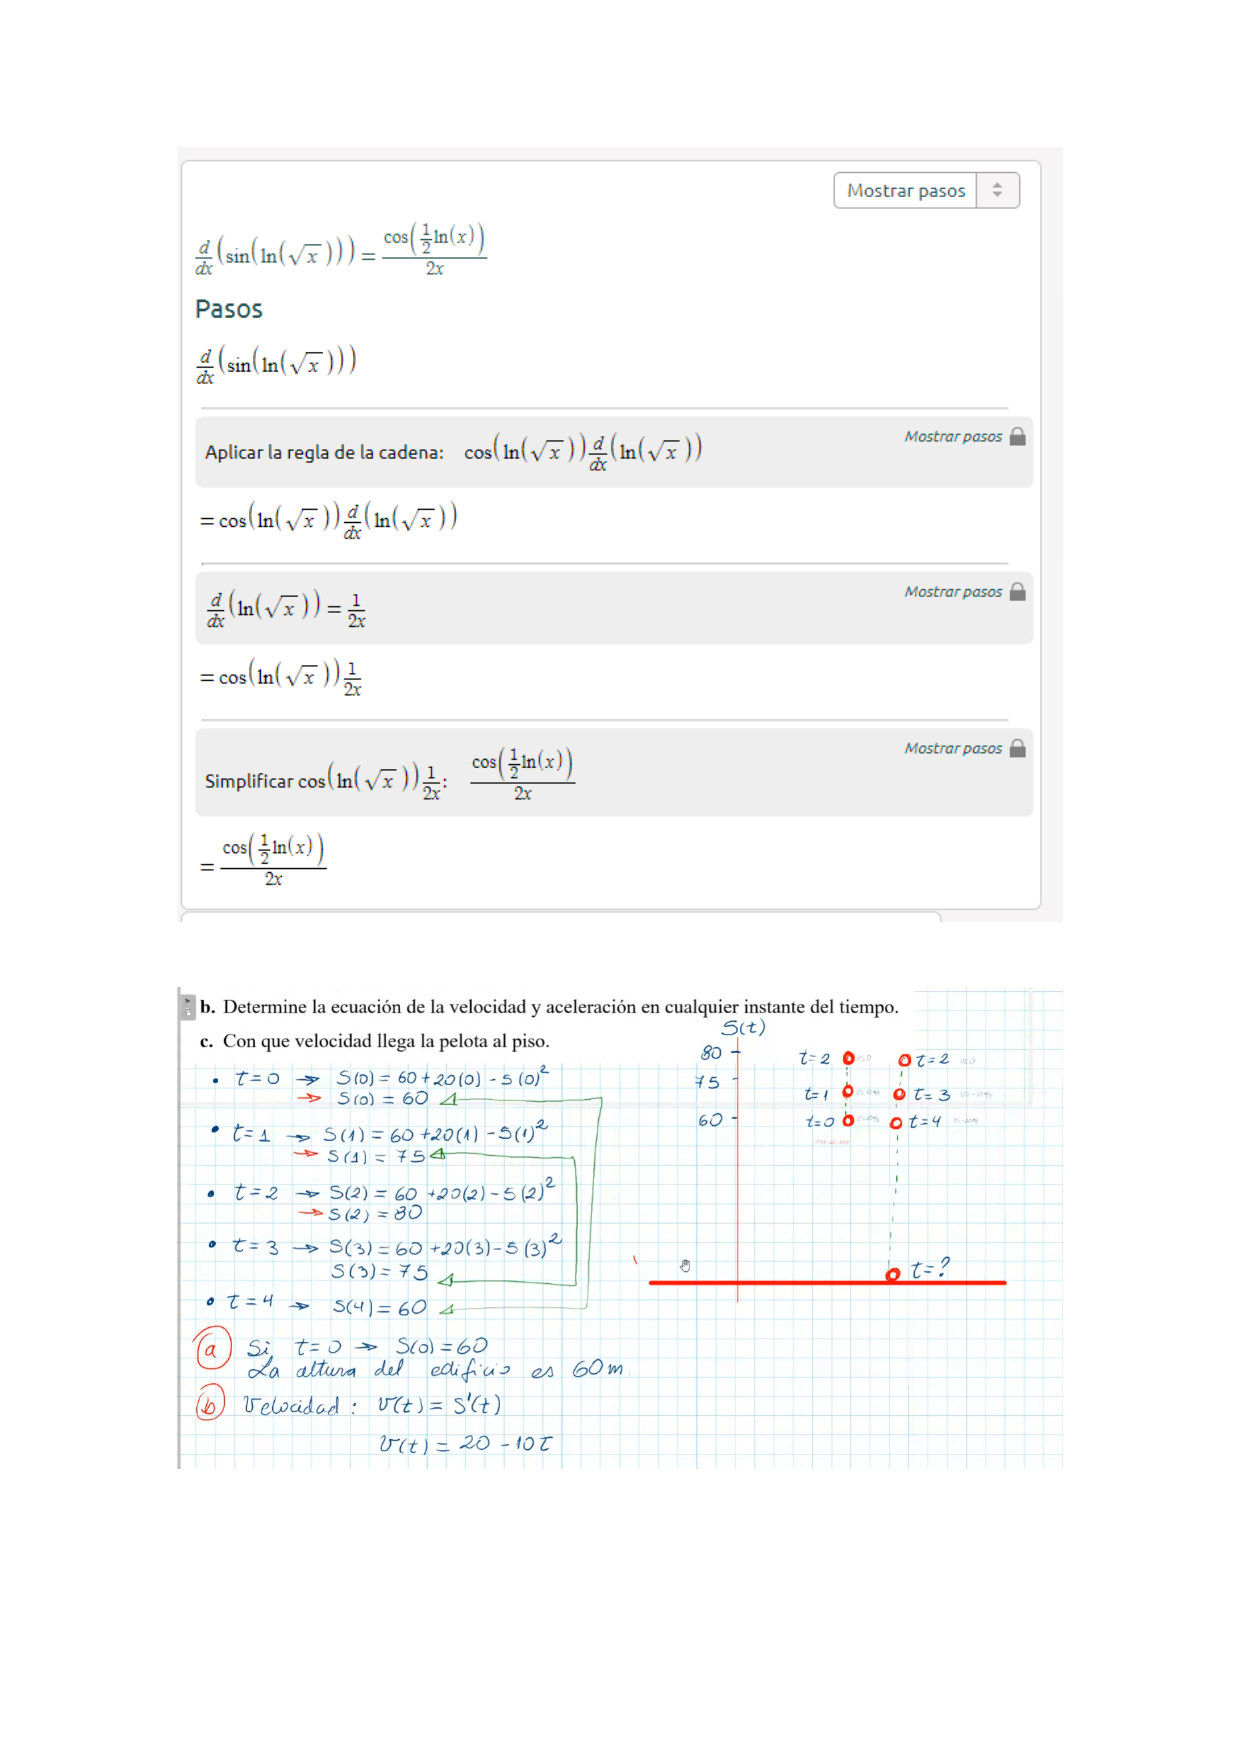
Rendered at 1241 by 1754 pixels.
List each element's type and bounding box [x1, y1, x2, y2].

picture [177, 147, 1063, 922]
picture [177, 987, 1063, 1469]
